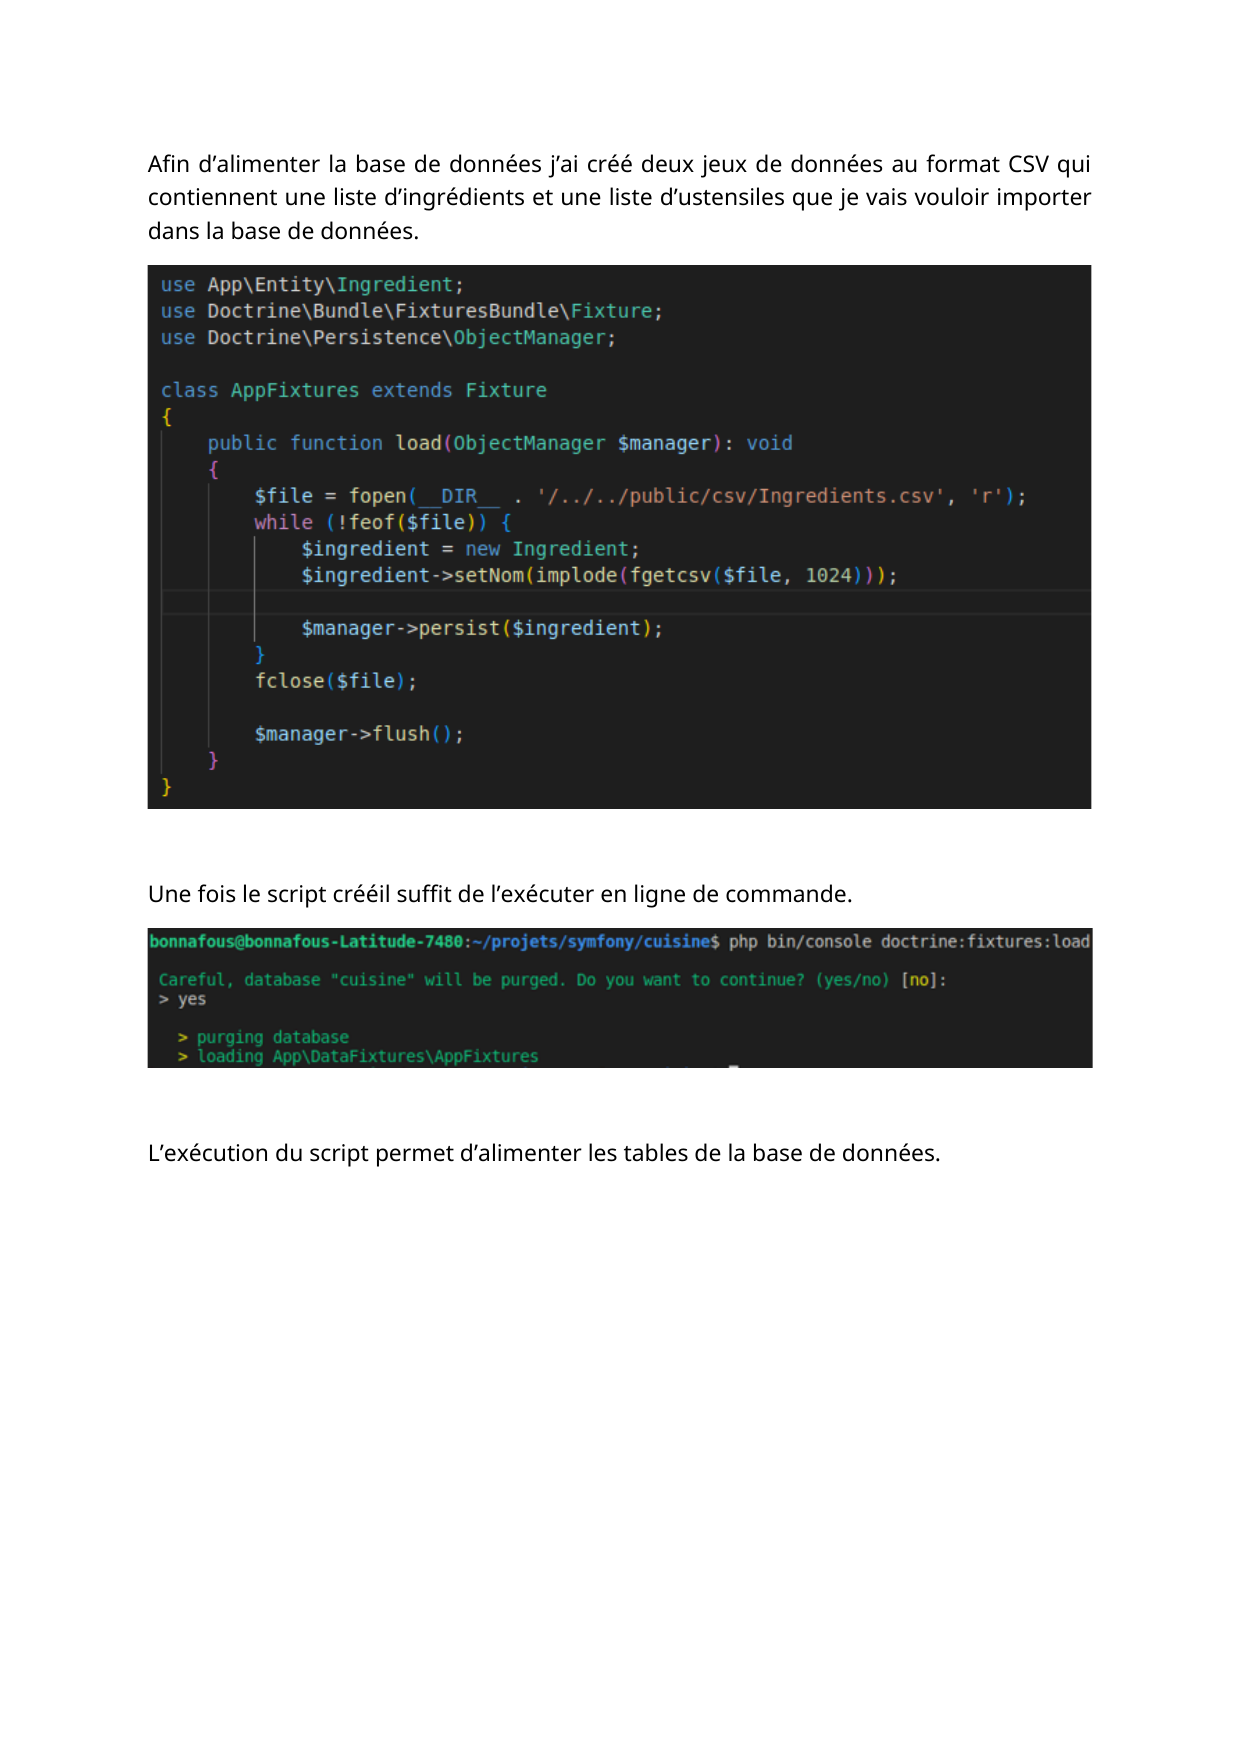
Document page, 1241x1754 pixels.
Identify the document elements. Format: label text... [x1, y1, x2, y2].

picture [147, 265, 1092, 809]
picture [147, 928, 1093, 1068]
text L’exécution du script permet d’alimenter les tables de la base de données. [148, 1137, 1093, 1168]
text Afin d’alimenter la base de données j’ai créé deux jeux de données au format CSV qui contiennent une liste d’ingrédients et une liste d’ustensiles que je vais vouloir importer dans la base de données. [148, 148, 1093, 246]
text Une fois le script crééil suffit de l’exécuter en ligne de commande. [148, 878, 1093, 909]
